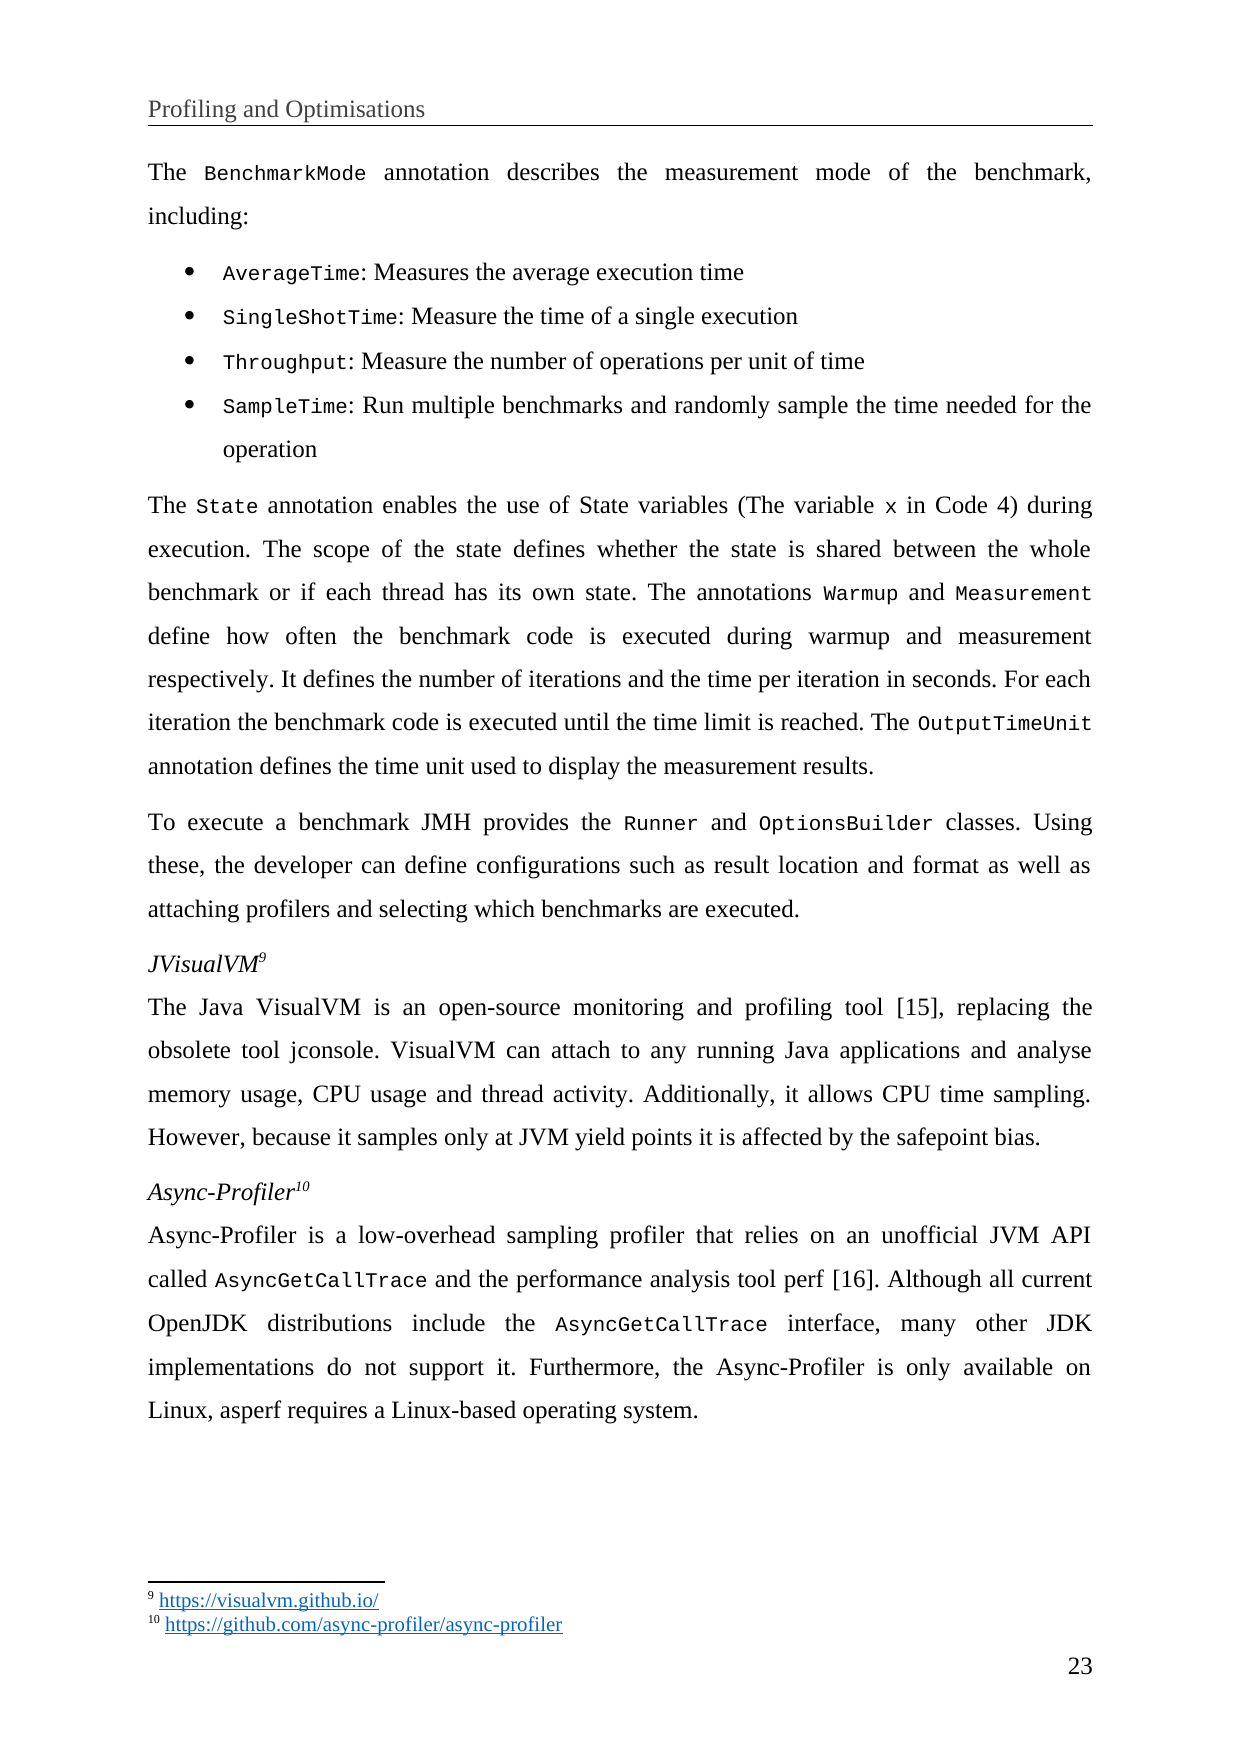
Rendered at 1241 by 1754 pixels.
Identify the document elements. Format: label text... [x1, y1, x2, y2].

subtitle JVisualVM [148, 949, 1093, 978]
list AverageTime: Measures the average execution time [185, 257, 1093, 287]
list SampleTime: Run multiple benchmarks and randomly sample the time needed for the operation [185, 390, 1093, 463]
text The State annotation enables the use of State variables (The variable x in Code 4) during execution. The scope of the state defines whether the state is shared between the whole benchmark or if each thread has its own state. The annotations Warmup and Measurement define how often the benchmark code is executed during warmup and measurement respectively. It defines the number of iterations and the time per iteration in seconds. For each iteration the benchmark code is executed until the time limit is reached. The OutputTimeUnit annotation defines the time unit used to display the measurement results. [148, 490, 1093, 780]
text The Java VisualVM is an open-source monitoring and profiling tool [15], replacing the obsolete tool jconsole. VisualVM can attach to any running Java applications and analyse memory usage, CPU usage and thread activity. Additionally, it allows CPU time sampling. However, because it samples only at JVM yield points it is affected by the safepoint bias. [148, 992, 1093, 1151]
list Throughput: Measure the number of operations per unit of time [185, 346, 1093, 375]
subtitle Async-Profiler [148, 1177, 1093, 1206]
list SingleShotTime: Measure the time of a single execution [185, 301, 1093, 331]
text To execute a benchmark JMH provides the Runner and OptionsBuilder classes. Using these, the developer can define configurations such as result location and format as well as attaching profilers and selecting which benchmarks are executed. [148, 807, 1093, 922]
text The BenchmarkMode annotation describes the measurement mode of the benchmark, including: [148, 157, 1093, 230]
text Async-Profiler is a low-overhead sampling profiler that relies on an unofficial JVM API called AsyncGetCallTrace and the performance analysis tool perf [16]. Although all current OpenJDK distributions include the AsyncGetCallTrace interface, many other JDK implementations do not support it. Furthermore, the Async-Profiler is only available on Linux, asperf requires a Linux-based operating system. [148, 1221, 1093, 1423]
